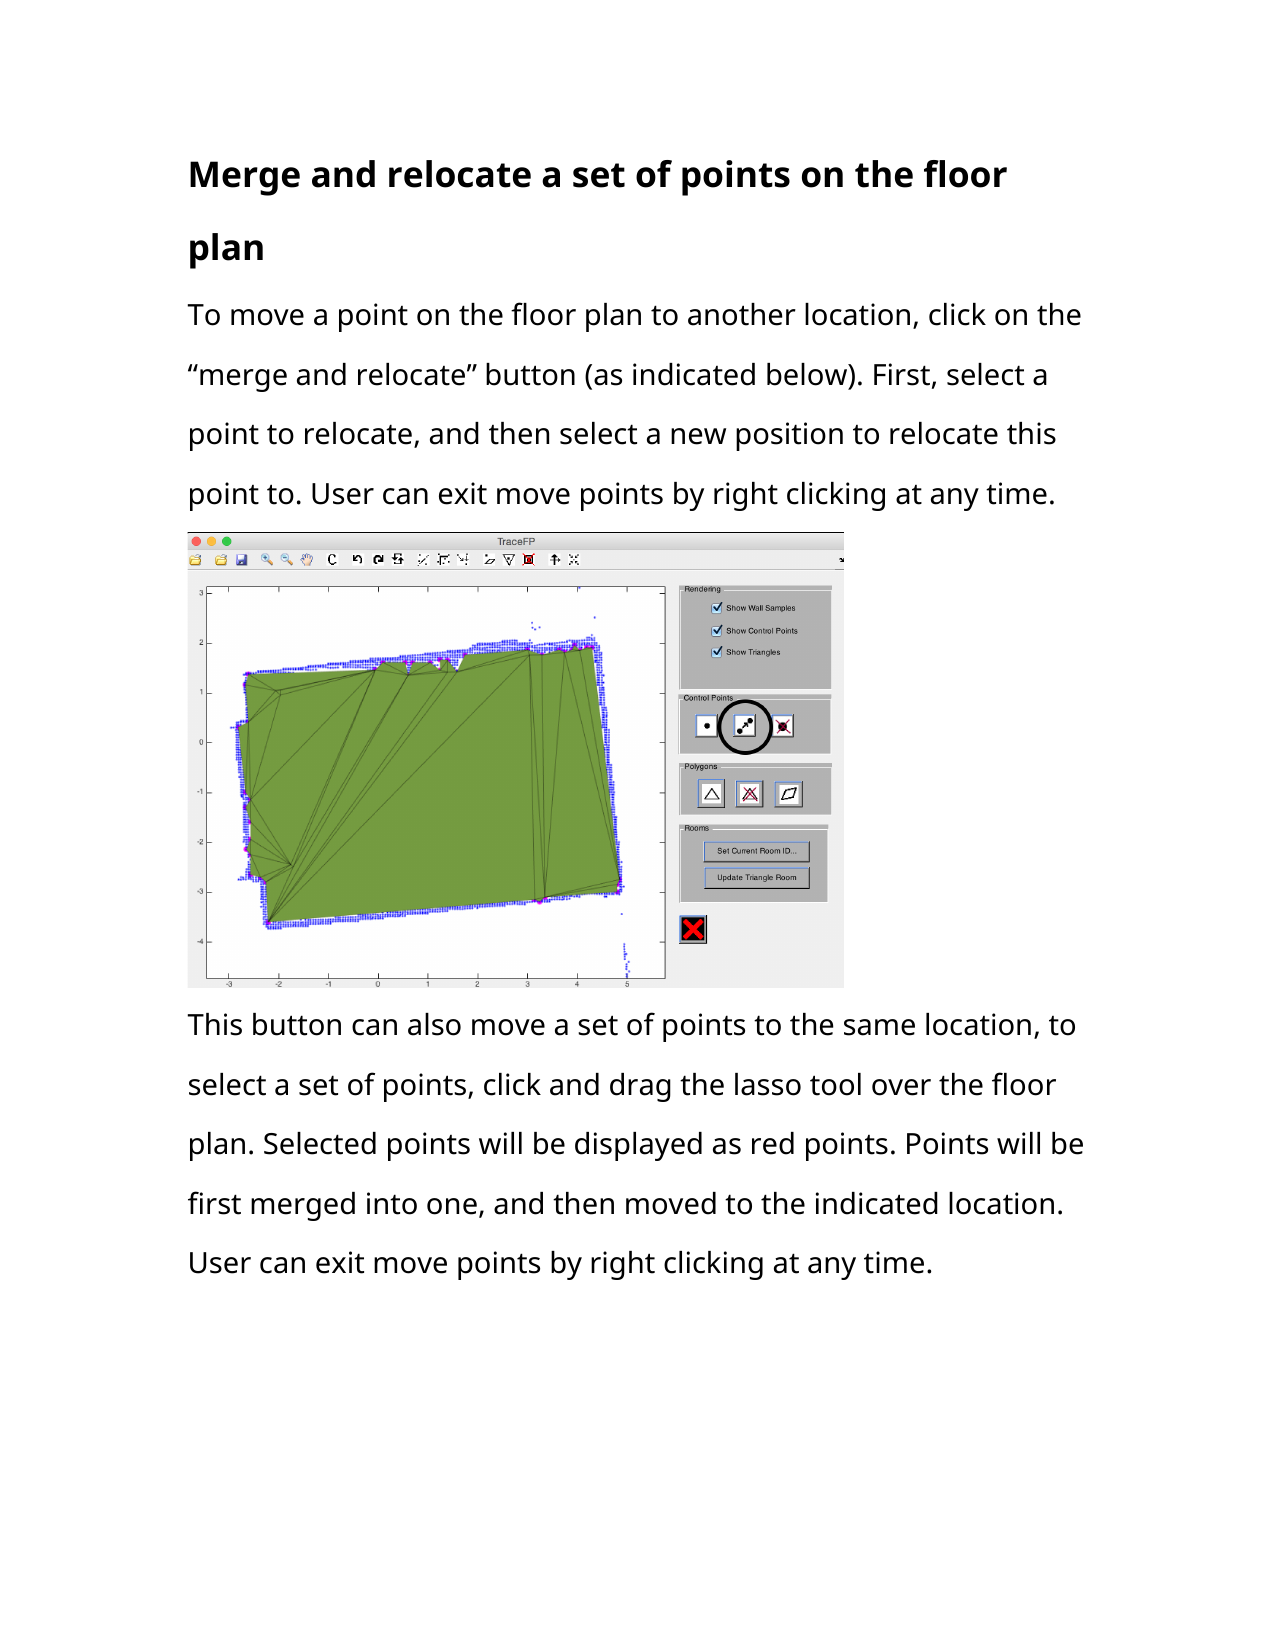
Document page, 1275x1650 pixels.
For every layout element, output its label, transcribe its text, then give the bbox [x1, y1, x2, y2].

text To move a point on the floor plan to another location, click on the “merge and relocate” button (as indicated below). First, select a point to relocate, and then select a new position to relocate this point to. User can exit move points by right clicking at any time. [187, 294, 1087, 513]
text Merge and relocate a set of points on the floor plan [187, 150, 1087, 271]
text This button can also move a set of points to the same location, to select a set of points, click and drag the lasso tool over the floor plan. Selected points will be displayed as red points. Points will be first merged into one, and then moved to the indicated location. User can exit move points by right clicking at any time. [187, 1004, 1087, 1282]
picture [187, 532, 844, 988]
